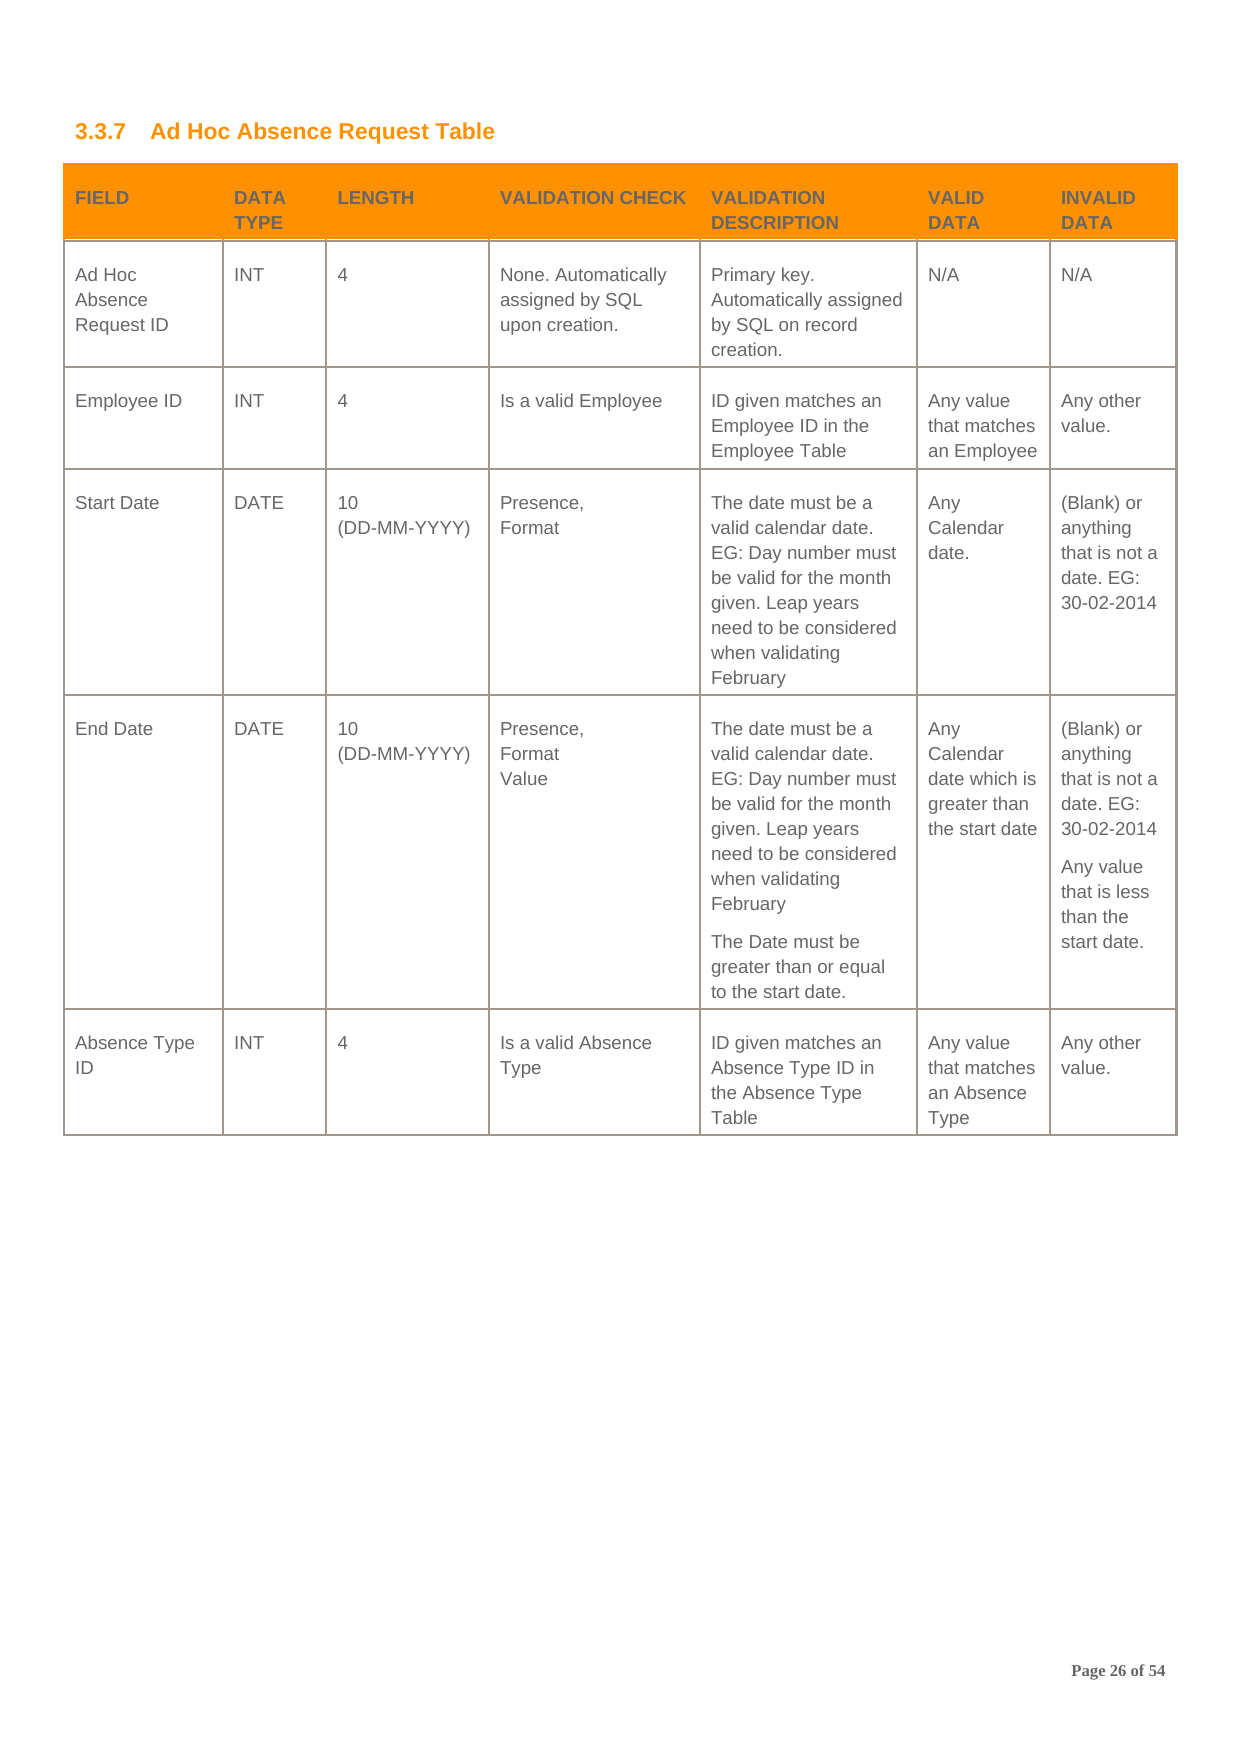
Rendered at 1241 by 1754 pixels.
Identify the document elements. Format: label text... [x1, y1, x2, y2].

table_cell Ad Hoc Absence Request ID [65, 242, 222, 366]
table_cell Presence, Format Value [490, 696, 699, 1008]
table_cell 4 [327, 368, 488, 467]
table_cell End Date [65, 696, 222, 1008]
table_cell Any value that matches an Absence Type [918, 1010, 1049, 1134]
table_cell Any Calendar date. [918, 470, 1049, 694]
table_cell Any Calendar date which is greater than the start date [918, 696, 1049, 1008]
table_cell 4 [327, 1010, 488, 1134]
table_cell Primary key. Automatically assigned by SQL on record creation. [701, 242, 916, 366]
table_cell Any value that matches an Employee [918, 368, 1049, 467]
table_cell INT [224, 368, 325, 467]
table_cell (Blank) or anything that is not a date. EG: 30-02-2014 Any value that is less than the start date. [1051, 696, 1175, 1008]
table_cell ID given matches an Employee ID in the Employee Table [701, 368, 916, 467]
table_cell Any other value. [1051, 368, 1175, 467]
table_cell Start Date [65, 470, 222, 694]
table_cell DATE [224, 470, 325, 694]
table_cell Employee ID [65, 368, 222, 467]
table_header validation check [490, 165, 699, 239]
table_cell 4 [327, 242, 488, 366]
table_cell 10 (DD-MM-YYYY) [327, 696, 488, 1008]
table_cell The date must be a valid calendar date. EG: Day number must be valid for the month given. Leap years need to be considered when validating February The Date must be greater than or equal to the start date. [701, 696, 916, 1008]
table_cell Is a valid Absence Type [490, 1010, 699, 1134]
table_cell Presence, Format [490, 470, 699, 694]
table_cell Any other value. [1051, 1010, 1175, 1134]
table_header validation description [701, 165, 916, 239]
table_cell N/A [1051, 242, 1175, 366]
table_cell INT [224, 242, 325, 366]
table_cell 10 (DD-MM-YYYY) [327, 470, 488, 694]
table_cell Is a valid Employee [490, 368, 699, 467]
table_cell Absence Type ID [65, 1010, 222, 1134]
table_header valid data [918, 165, 1049, 239]
table_cell None. Automatically assigned by SQL upon creation. [490, 242, 699, 366]
table_header Data type [224, 165, 325, 239]
table_cell (Blank) or anything that is not a date. EG: 30-02-2014 [1051, 470, 1175, 694]
table_header length [327, 165, 488, 239]
table_header Field [65, 165, 222, 239]
table_cell INT [224, 1010, 325, 1134]
table_cell ID given matches an Absence Type ID in the Absence Type Table [701, 1010, 916, 1134]
subtitle Ad Hoc Absence Request Table [75, 118, 1165, 144]
table_cell N/A [918, 242, 1049, 366]
table_cell DATE [224, 696, 325, 1008]
table_cell The date must be a valid calendar date. EG: Day number must be valid for the month given. Leap years need to be considered when validating February [701, 470, 916, 694]
table_header invalid data [1051, 165, 1175, 239]
